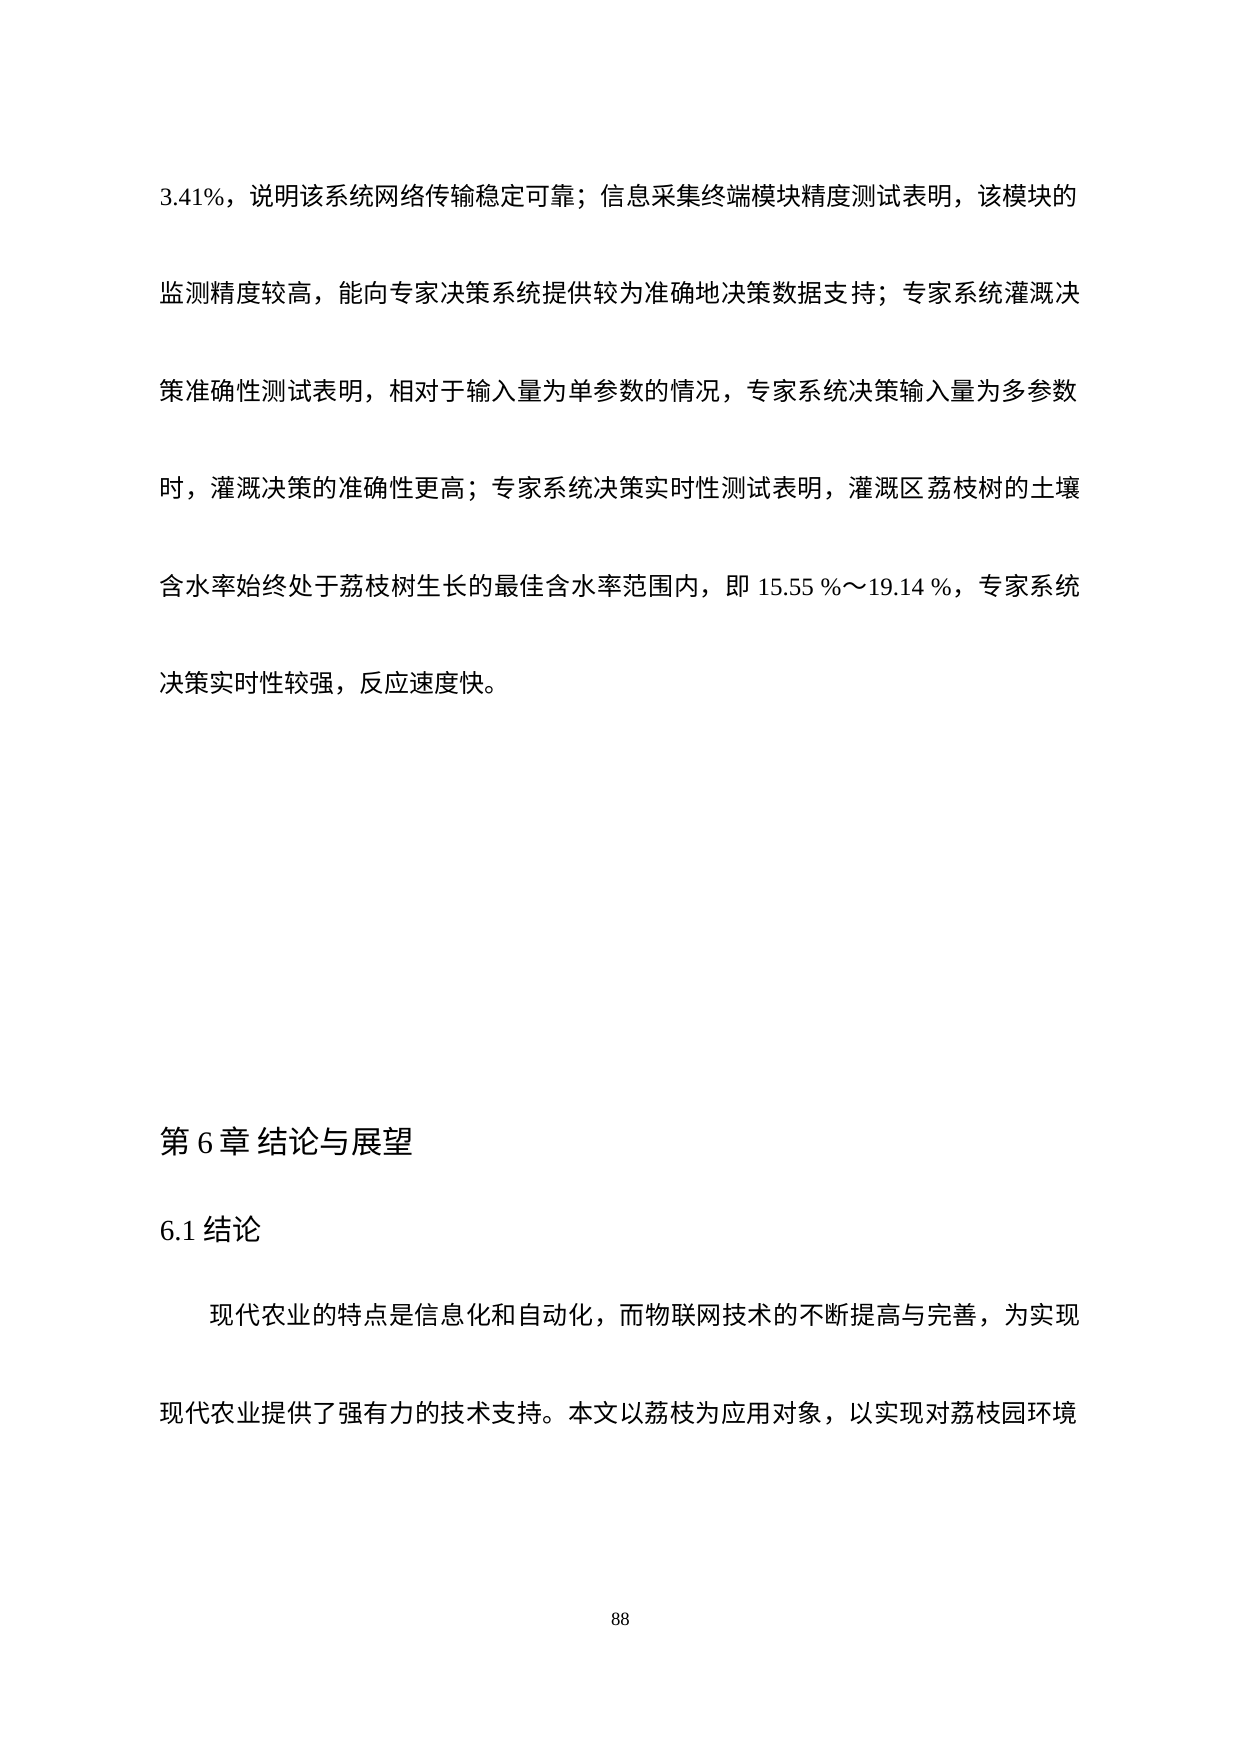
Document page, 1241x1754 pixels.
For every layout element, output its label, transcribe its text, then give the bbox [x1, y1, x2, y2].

subtitle 6.1 结论 [159, 1195, 1081, 1260]
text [159, 1281, 1081, 1444]
subtitle 第6章 结论与展望 [159, 1108, 1081, 1173]
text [159, 162, 1081, 714]
